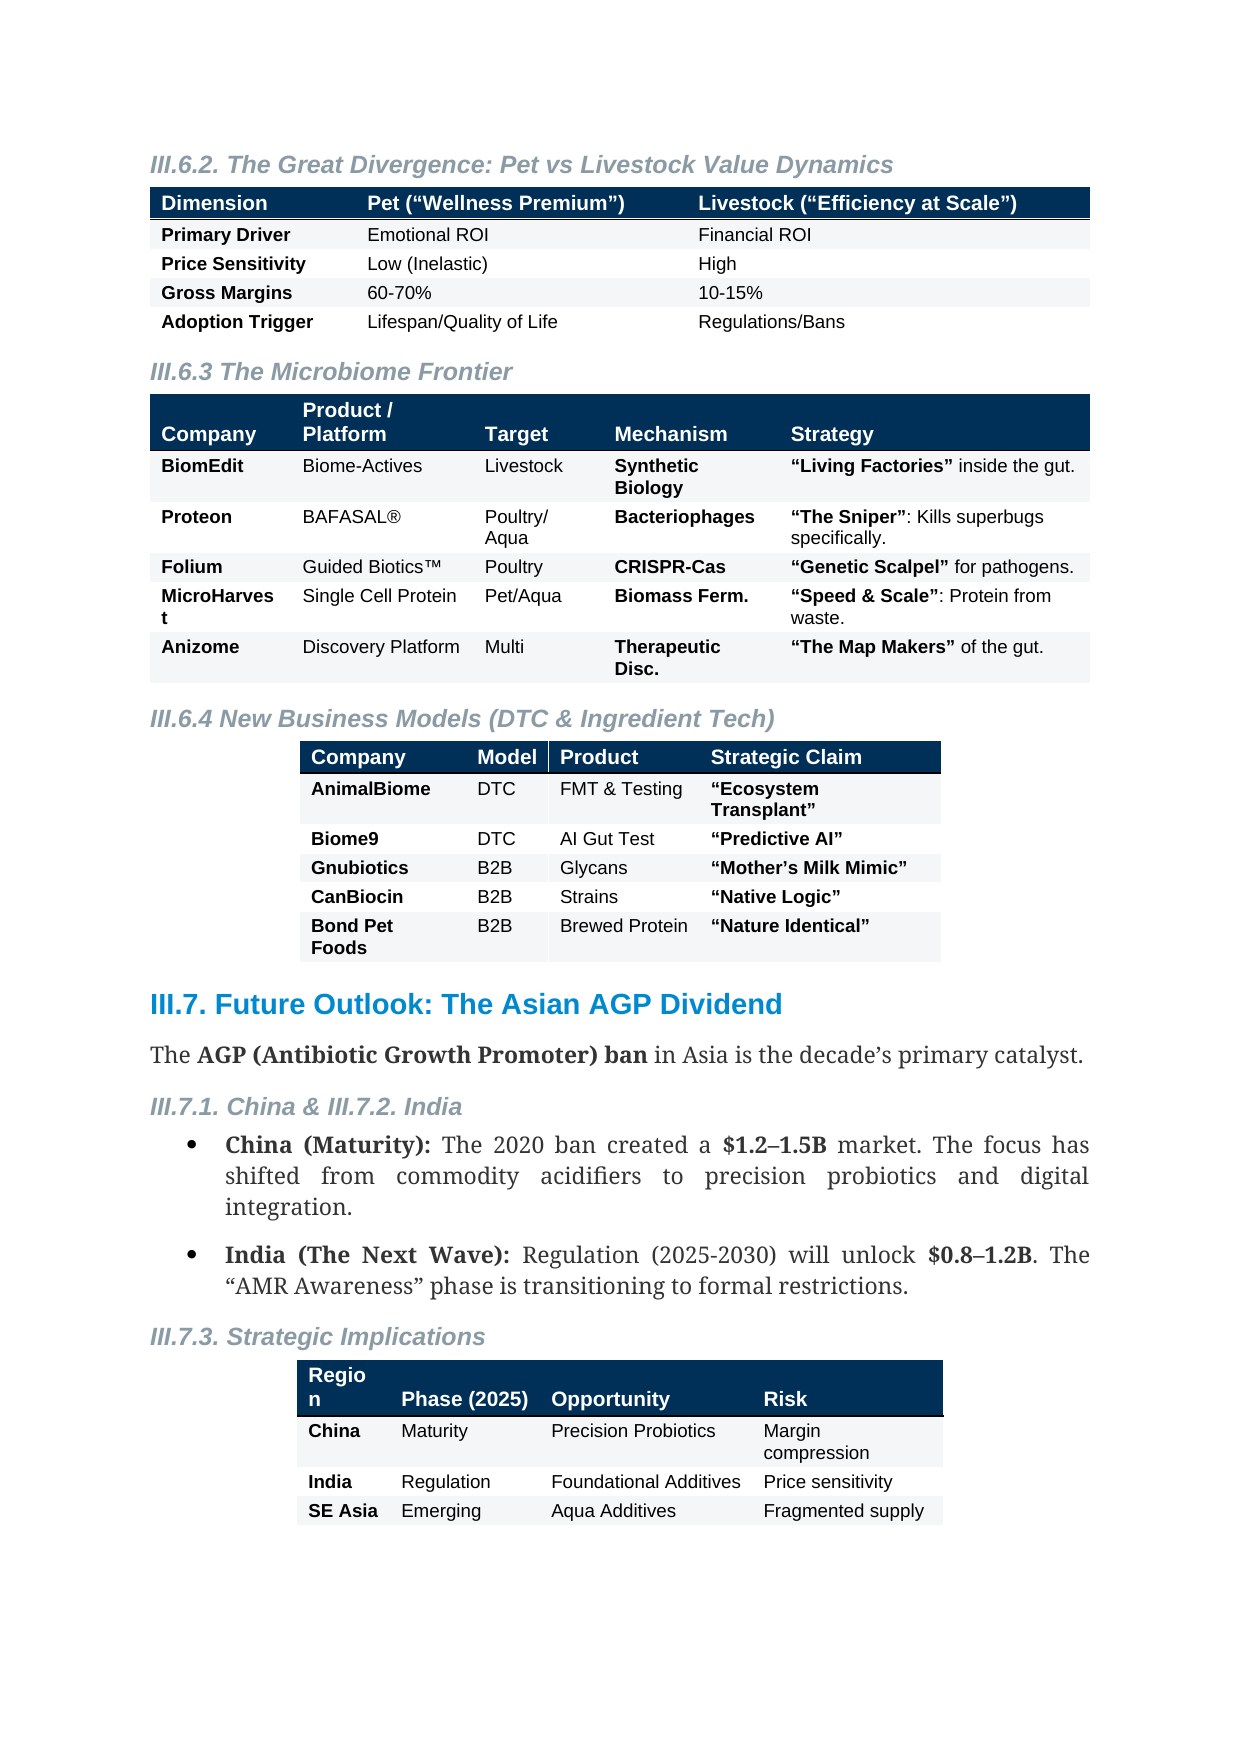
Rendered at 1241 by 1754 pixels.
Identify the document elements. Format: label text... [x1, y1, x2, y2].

table_cell “Speed & Scale”: Protein from waste. [779, 582, 1090, 632]
table_cell MicroHarvest [150, 582, 291, 632]
table_cell Brewed Protein [549, 912, 699, 962]
table_cell Anizome [150, 632, 291, 683]
table_cell “Predictive AI” [699, 824, 941, 853]
table_cell DTC [466, 824, 548, 853]
table_cell Adoption Trigger [150, 307, 356, 336]
table_header Pet (“Wellness Premium”) [356, 187, 687, 218]
subtitle III.6.4 New Business Models (DTC & Ingredient Tech) [150, 704, 1090, 732]
table_header Company [150, 394, 291, 450]
subtitle III.6.2. The Great Divergence: Pet vs Livestock Value Dynamics [150, 150, 1090, 179]
table_cell Primary Driver [150, 220, 356, 249]
list China (Maturity): The 2020 ban created a $1.2–1.5B market. The focus has shifted from commodity acidifiers to precision probiotics and digital integration. [187, 1129, 1090, 1222]
table_header Company [300, 741, 466, 772]
table_cell “Ecosystem Transplant” [699, 774, 941, 824]
table_cell Fragmented supply [752, 1496, 943, 1525]
table_cell Regulations/Bans [687, 307, 1090, 336]
table_cell SE Asia [297, 1496, 390, 1525]
table_cell Biome9 [300, 824, 466, 853]
table_header Opportunity [540, 1360, 752, 1415]
table_header Mechanism [603, 394, 779, 450]
table_header Strategy [779, 394, 1090, 450]
table_cell Lifespan/Quality of Life [356, 307, 687, 336]
table_header Product / Platform [291, 394, 473, 450]
table_cell 10-15% [687, 278, 1090, 307]
table_cell Regulation [390, 1467, 540, 1496]
table_cell Multi [473, 632, 603, 683]
table_cell FMT & Testing [549, 774, 699, 824]
table_cell Pet/Aqua [473, 582, 603, 632]
table_cell “Native Logic” [699, 883, 941, 912]
table_cell “Living Factories” inside the gut. [779, 451, 1090, 502]
table_cell Financial ROI [687, 220, 1090, 249]
subtitle III.6.3 The Microbiome Frontier [150, 357, 1090, 386]
table_cell DTC [466, 774, 548, 824]
table_cell Strains [549, 883, 699, 912]
table_cell 60-70% [356, 278, 687, 307]
table_cell AI Gut Test [549, 824, 699, 853]
table_cell “The Map Makers” of the gut. [779, 632, 1090, 683]
table_header Target [473, 394, 603, 450]
table_cell India [297, 1467, 390, 1496]
table_cell “The Sniper”: Kills superbugs specifically. [779, 502, 1090, 552]
table_cell Emerging [390, 1496, 540, 1525]
table_cell “Genetic Scalpel” for pathogens. [779, 553, 1090, 582]
table_header Product [549, 741, 699, 772]
table_header Dimension [150, 187, 356, 218]
table_cell Gnubiotics [300, 854, 466, 882]
list India (The Next Wave): Regulation (2025-2030) will unlock $0.8–1.2B. The “AMR Awareness” phase is transitioning to formal restrictions. [187, 1239, 1090, 1302]
text The AGP (Antibiotic Growth Promoter) ban in Asia is the decade’s primary catalyst. [150, 1039, 1090, 1071]
table_header Strategic Claim [699, 741, 941, 772]
table_cell BiomEdit [150, 451, 291, 502]
table_cell Discovery Platform [291, 632, 473, 683]
table_header Risk [752, 1360, 943, 1415]
table_header Phase (2025) [390, 1360, 540, 1415]
table_cell Poultry/Aqua [473, 502, 603, 552]
subtitle III.7.1. China & III.7.2. India [150, 1092, 1090, 1120]
table_cell Biomass Ferm. [603, 582, 779, 632]
table_cell Margin compression [752, 1417, 943, 1467]
table_header Region [297, 1360, 390, 1415]
table_cell Therapeutic Disc. [603, 632, 779, 683]
table_cell Maturity [390, 1417, 540, 1467]
table_cell Foundational Additives [540, 1467, 752, 1496]
table_cell “Mother’s Milk Mimic” [699, 854, 941, 882]
table_cell High [687, 249, 1090, 278]
table_cell Folium [150, 553, 291, 582]
table_cell B2B [466, 912, 548, 962]
table_cell Price Sensitivity [150, 249, 356, 278]
table_cell Poultry [473, 553, 603, 582]
table_cell AnimalBiome [300, 774, 466, 824]
table_cell Gross Margins [150, 278, 356, 307]
table_cell Price sensitivity [752, 1467, 943, 1496]
table_cell Aqua Additives [540, 1496, 752, 1525]
table_cell Precision Probiotics [540, 1417, 752, 1467]
subtitle III.7. Future Outlook: The Asian AGP Dividend [150, 987, 1090, 1021]
table_cell BAFASAL® [291, 502, 473, 552]
table_cell B2B [466, 854, 548, 882]
subtitle III.7.3. Strategic Implications [150, 1322, 1090, 1351]
table_cell Biome-Actives [291, 451, 473, 502]
table_cell “Nature Identical” [699, 912, 941, 962]
table_cell Guided Biotics™ [291, 553, 473, 582]
table_cell Single Cell Protein [291, 582, 473, 632]
table_cell Synthetic Biology [603, 451, 779, 502]
table_cell Proteon [150, 502, 291, 552]
table_cell China [297, 1417, 390, 1467]
table_cell Bond Pet Foods [300, 912, 466, 962]
table_cell Glycans [549, 854, 699, 882]
table_cell Low (Inelastic) [356, 249, 687, 278]
table_header Livestock (“Efficiency at Scale”) [687, 187, 1090, 218]
table_cell CRISPR-Cas [603, 553, 779, 582]
table_cell B2B [466, 883, 548, 912]
table_cell Livestock [473, 451, 603, 502]
table_cell Emotional ROI [356, 220, 687, 249]
table_header Model [466, 741, 548, 772]
table_cell CanBiocin [300, 883, 466, 912]
table_cell Bacteriophages [603, 502, 779, 552]
